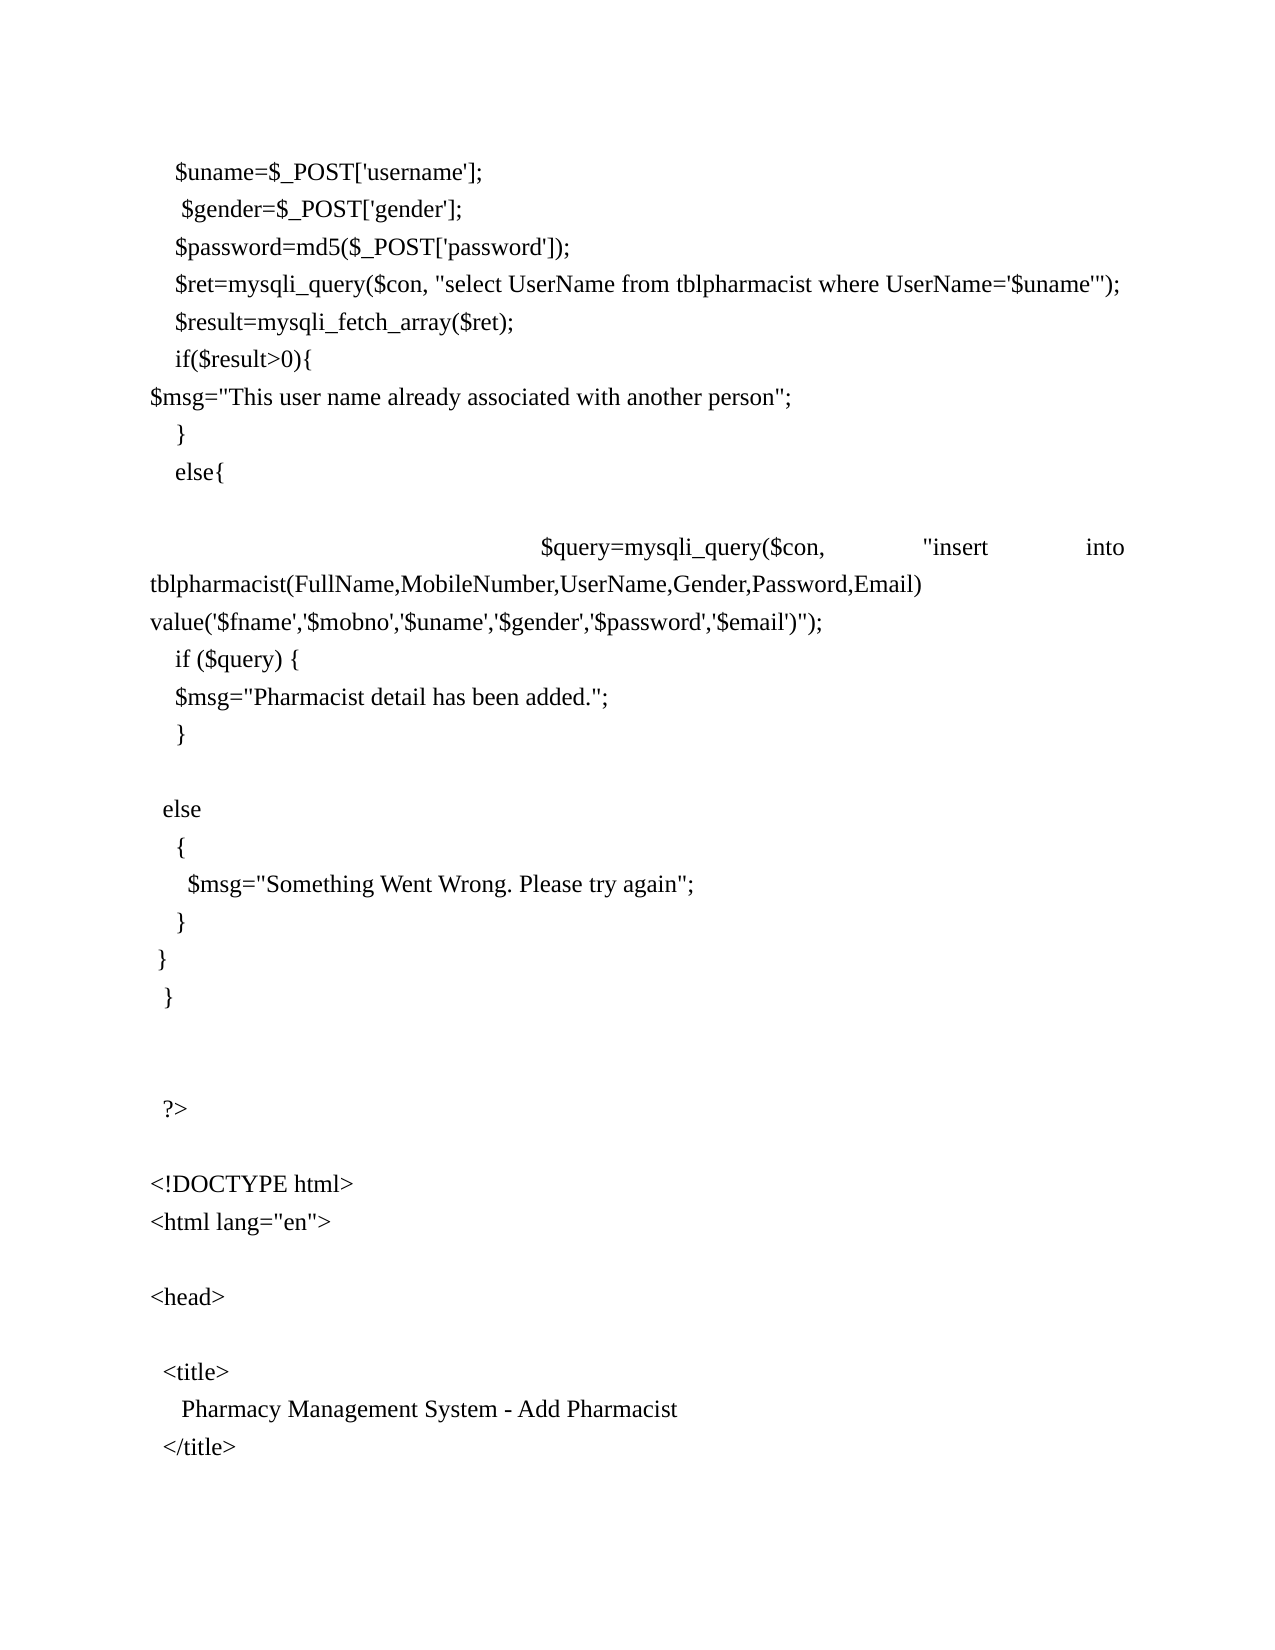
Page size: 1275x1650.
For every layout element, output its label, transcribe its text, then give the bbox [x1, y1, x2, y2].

text } [150, 412, 1125, 450]
text } [150, 975, 1125, 1012]
text $msg="Pharmacist detail has been added."; [150, 675, 1125, 712]
text $msg="This user name already associated with another person"; [150, 375, 1125, 412]
text $password=md5($_POST['password']); [150, 225, 1125, 262]
text </title> [150, 1425, 1125, 1462]
text $msg="Something Went Wrong. Please try again"; [150, 862, 1125, 900]
text if($result>0){ [150, 337, 1125, 375]
text <head> [150, 1275, 1125, 1312]
text { [150, 825, 1125, 862]
text } [150, 712, 1125, 750]
text Pharmacy Management System - Add Pharmacist [150, 1387, 1125, 1425]
text $ret=mysqli_query($con, "select UserName from tblpharmacist where UserName='$uname'"); [150, 262, 1125, 300]
text $gender=$_POST['gender']; [150, 187, 1125, 225]
text <!DOCTYPE html> [150, 1162, 1125, 1200]
text <html lang="en"> [150, 1200, 1125, 1237]
text $result=mysqli_fetch_array($ret); [150, 300, 1125, 337]
text } [150, 937, 1125, 975]
text else{ [150, 450, 1125, 487]
text if ($query) { [150, 637, 1125, 675]
text $uname=$_POST['username']; [150, 150, 1125, 187]
text else [150, 787, 1125, 825]
text $query=mysqli_query($con, "insert into tblpharmacist(FullName,MobileNumber,UserName,Gender,Password,Email) value('$fname','$mobno','$uname','$gender','$password','$email')"); [150, 525, 1125, 637]
text ?> [150, 1087, 1125, 1125]
text <title> [150, 1350, 1125, 1387]
text } [150, 900, 1125, 937]
